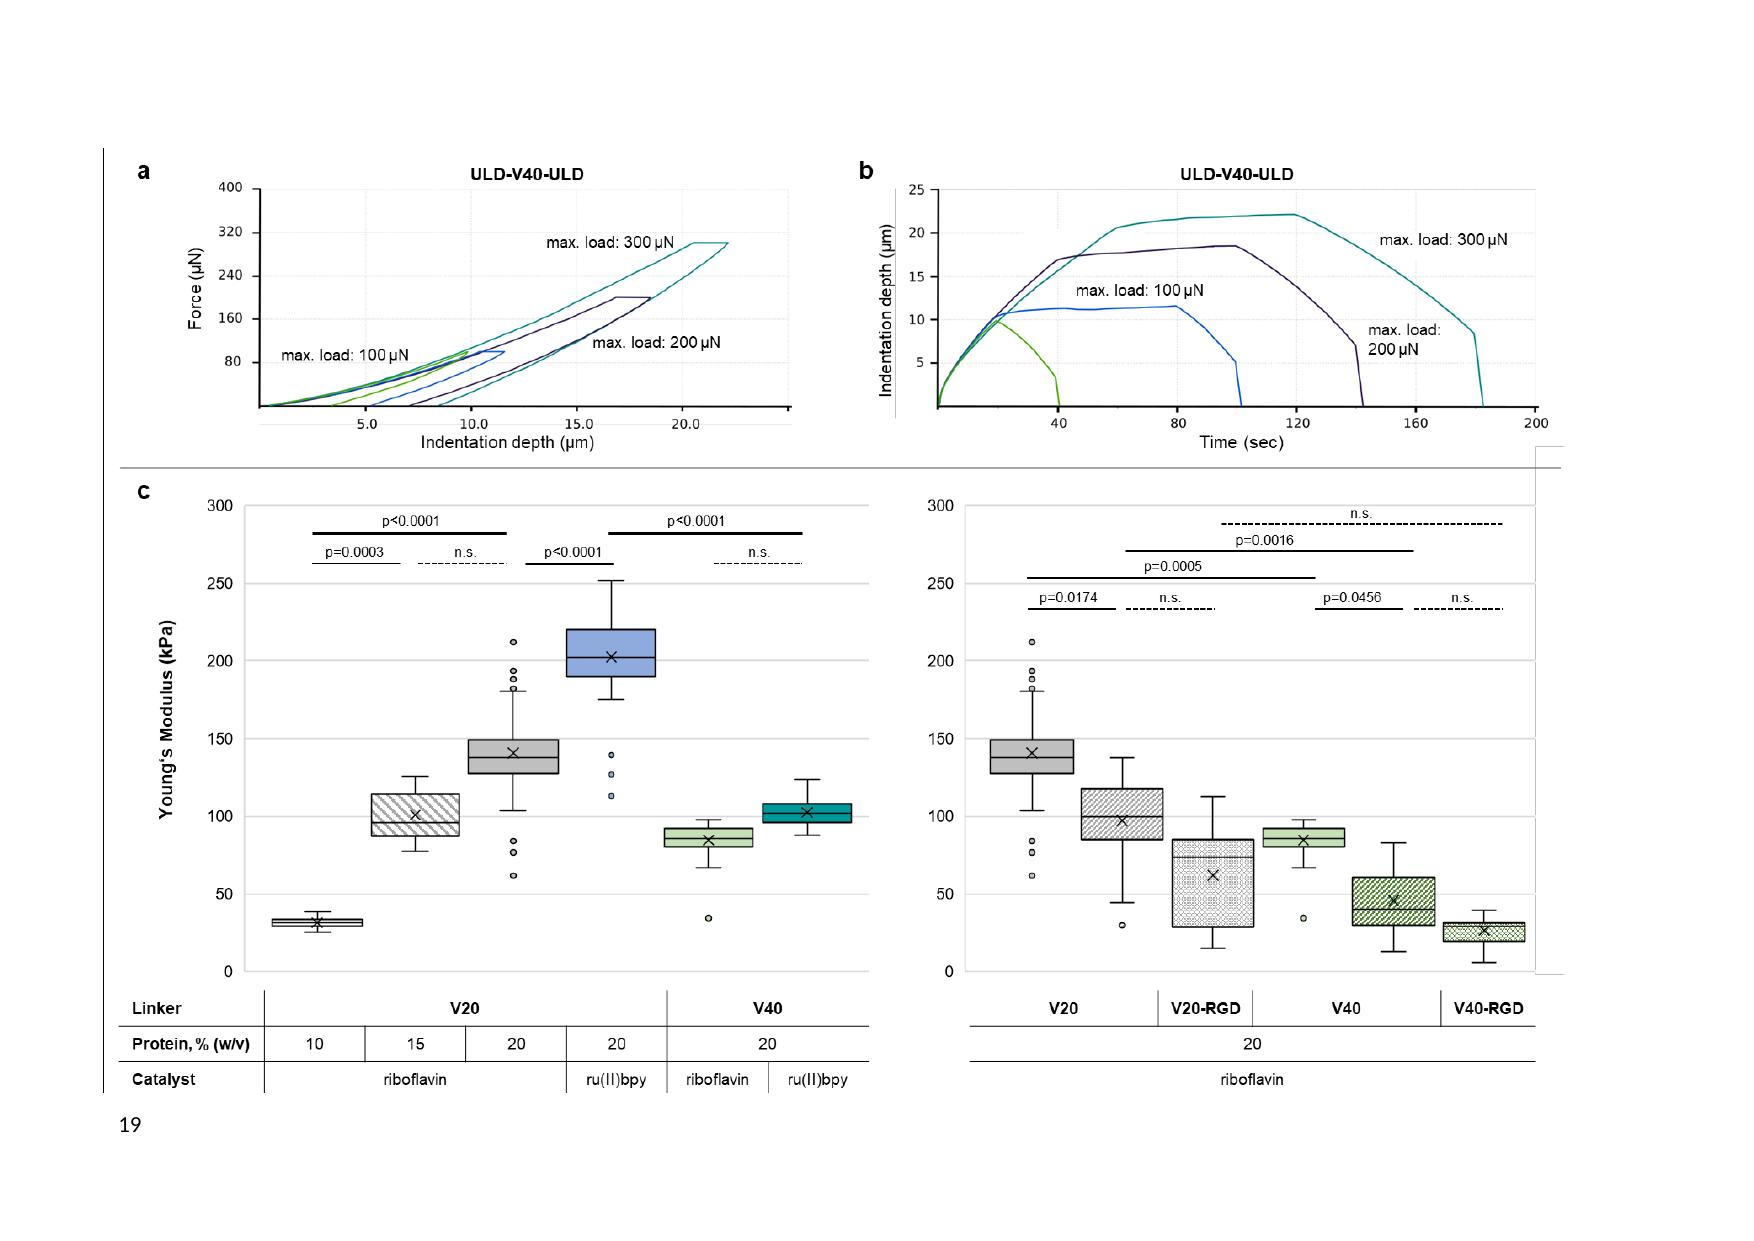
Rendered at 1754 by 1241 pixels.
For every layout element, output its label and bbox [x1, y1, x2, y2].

picture [118, 147, 1594, 1093]
